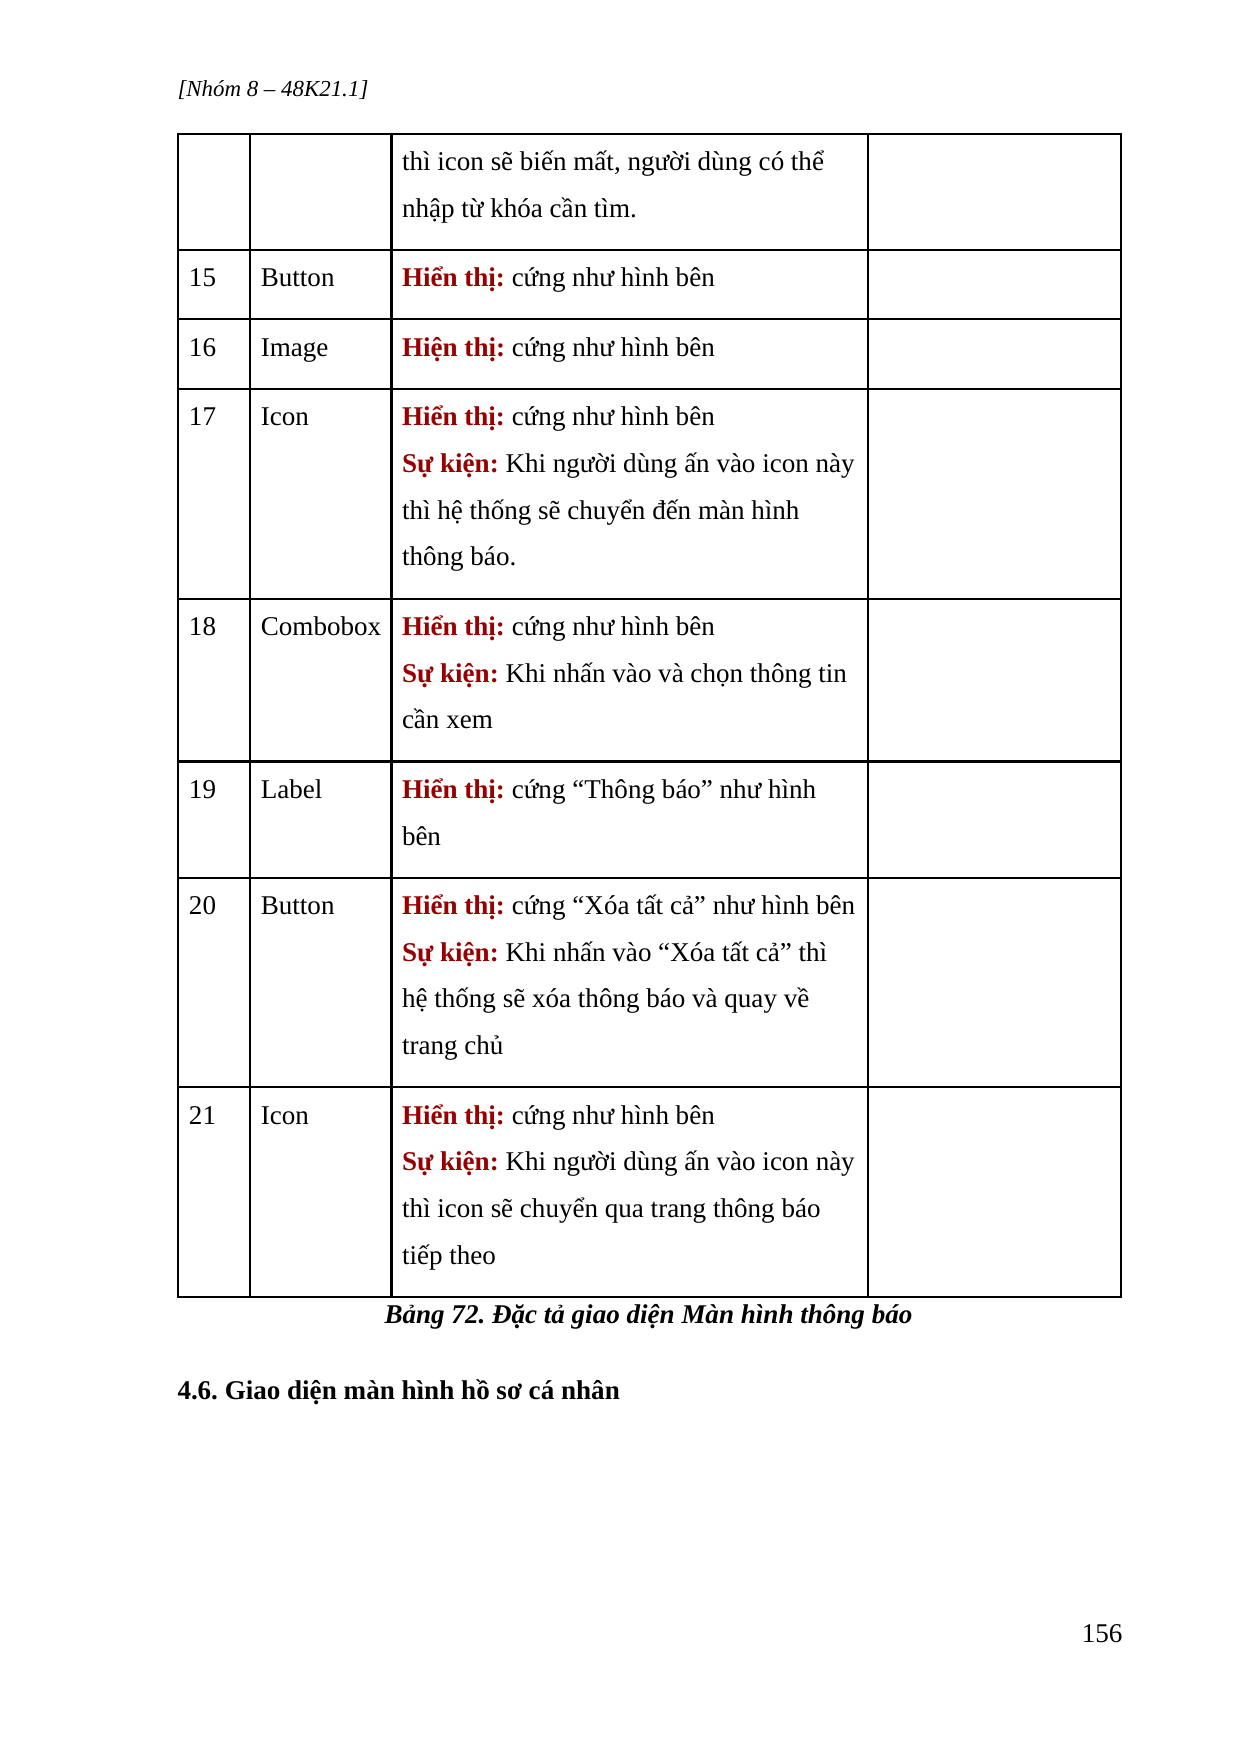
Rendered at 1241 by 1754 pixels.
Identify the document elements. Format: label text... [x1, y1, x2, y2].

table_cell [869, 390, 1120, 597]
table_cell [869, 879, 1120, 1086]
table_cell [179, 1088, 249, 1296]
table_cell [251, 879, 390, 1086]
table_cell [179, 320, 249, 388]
text Bảng . Đặc tả giao diện Màn hình thông báo [177, 1298, 1122, 1329]
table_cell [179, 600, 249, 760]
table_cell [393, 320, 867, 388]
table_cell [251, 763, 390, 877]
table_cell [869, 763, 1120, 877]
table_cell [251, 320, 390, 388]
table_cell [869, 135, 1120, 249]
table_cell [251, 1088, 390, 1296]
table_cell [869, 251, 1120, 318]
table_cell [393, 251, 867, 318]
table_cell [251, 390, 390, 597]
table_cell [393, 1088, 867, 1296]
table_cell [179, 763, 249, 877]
subtitle 4.6. Giao diện màn hình hồ sơ cá nhân [177, 1374, 1122, 1405]
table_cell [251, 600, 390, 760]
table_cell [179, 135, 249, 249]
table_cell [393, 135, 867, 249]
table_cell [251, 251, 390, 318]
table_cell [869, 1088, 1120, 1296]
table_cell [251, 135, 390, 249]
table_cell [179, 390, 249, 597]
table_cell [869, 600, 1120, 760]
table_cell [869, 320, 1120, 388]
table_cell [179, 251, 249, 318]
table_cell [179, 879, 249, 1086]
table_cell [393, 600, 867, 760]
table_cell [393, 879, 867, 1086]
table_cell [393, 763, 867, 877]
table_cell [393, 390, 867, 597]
